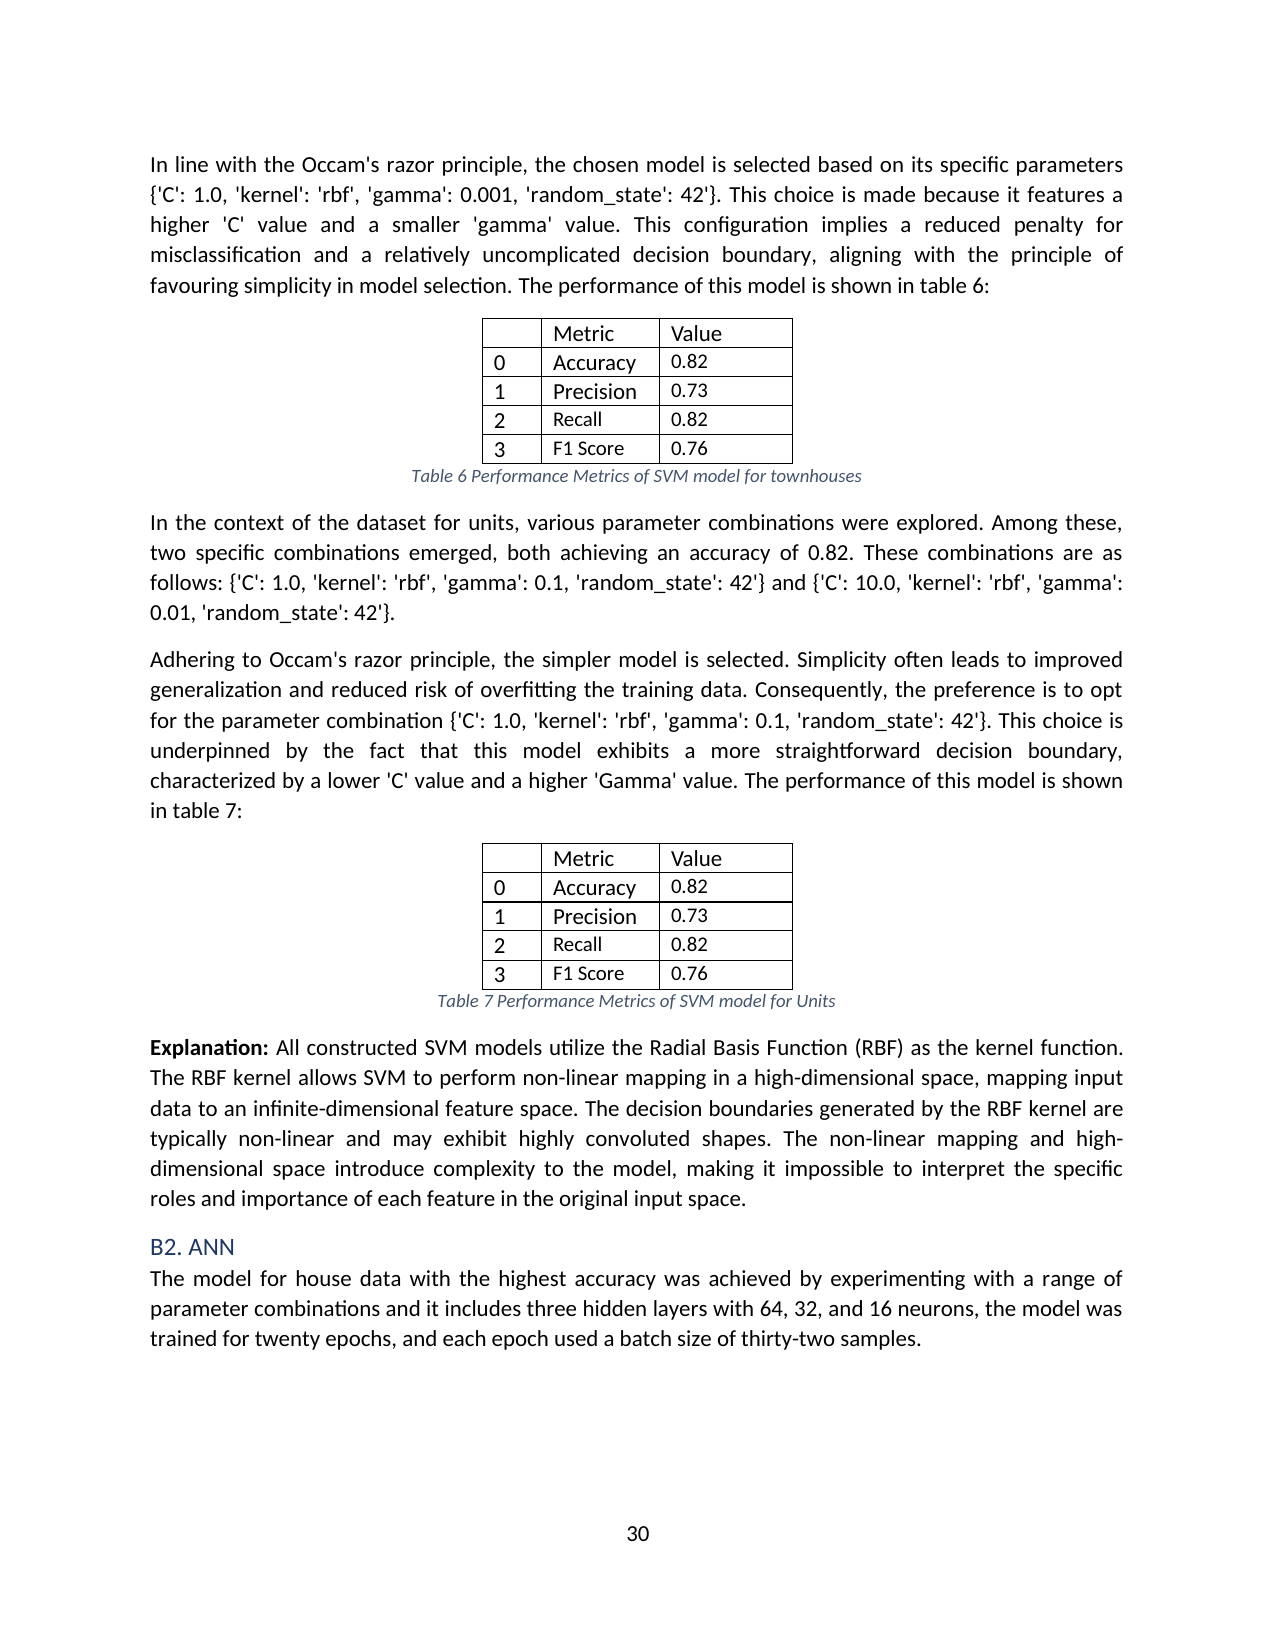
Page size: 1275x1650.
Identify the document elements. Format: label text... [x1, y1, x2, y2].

table_header [483, 319, 541, 347]
table_cell 0.82 [660, 931, 792, 959]
table_cell Recall [542, 406, 659, 434]
text The model for house data with the highest accuracy was achieved by experimenting with a range of parameter combinations and it includes three hidden layers with 64, 32, and 16 neurons, the model was trained for twenty epochs, and each epoch used a batch size of thirty-two samples. [150, 1264, 1125, 1353]
table_cell 0.82 [660, 406, 792, 434]
table_cell 0 [483, 873, 541, 901]
table_cell Precision [542, 903, 659, 930]
table_cell 1 [483, 903, 541, 930]
table_cell F1 Score [542, 961, 659, 988]
table_cell 0.73 [660, 377, 792, 405]
table_cell Precision [542, 377, 659, 405]
table_header [483, 844, 541, 872]
text In line with the Occam's razor principle, the chosen model is selected based on its specific parameters {'C': 1.0, 'kernel': 'rbf', 'gamma': 0.001, 'random_state': 42'}. This choice is made because it features a higher 'C' value and a smaller 'gamma' value. This configuration implies a reduced penalty for misclassification and a relatively uncomplicated decision boundary, aligning with the principle of favouring simplicity in model selection. The performance of this model is shown in table 6: [150, 150, 1125, 299]
table_cell Accuracy [542, 873, 659, 901]
table_header Value [660, 319, 792, 347]
table_cell 2 [483, 406, 541, 434]
text In the context of the dataset for units, various parameter combinations were explored. Among these, two specific combinations emerged, both achieving an accuracy of 0.82. These combinations are as follows: {'C': 1.0, 'kernel': 'rbf', 'gamma': 0.1, 'random_state': 42'} and {'C': 10.0, 'kernel': 'rbf', 'gamma': 0.01, 'random_state': 42'}. [150, 508, 1125, 626]
text Explanation: All constructed SVM models utilize the Radial Basis Function (RBF) as the kernel function. The RBF kernel allows SVM to perform non-linear mapping in a high-dimensional space, mapping input data to an infinite-dimensional feature space. The decision boundaries generated by the RBF kernel are typically non-linear and may exhibit highly convoluted shapes. The non-linear mapping and high-dimensional space introduce complexity to the model, making it impossible to interpret the specific roles and importance of each feature in the original input space. [150, 1033, 1125, 1212]
table_cell Recall [542, 931, 659, 959]
table_header Metric [542, 844, 659, 872]
table_cell 0.76 [660, 961, 792, 988]
subtitle B2. ANN [150, 1231, 1125, 1262]
table_cell F1 Score [542, 435, 659, 463]
table_cell 3 [483, 435, 541, 463]
table_cell 0.82 [660, 348, 792, 376]
text Table 7 Performance Metrics of SVM model for Units [150, 989, 1125, 1012]
text Adhering to Occam's razor principle, the simpler model is selected. Simplicity often leads to improved generalization and reduced risk of overfitting the training data. Consequently, the preference is to opt for the parameter combination {'C': 1.0, 'kernel': 'rbf', 'gamma': 0.1, 'random_state': 42'}. This choice is underpinned by the fact that this model exhibits a more straightforward decision boundary, characterized by a lower 'C' value and a higher 'Gamma' value. The performance of this model is shown in table 7: [150, 645, 1125, 824]
table_cell 0.76 [660, 435, 792, 463]
table_cell 3 [483, 961, 541, 988]
table_header Metric [542, 319, 659, 347]
table_cell 0.73 [660, 903, 792, 930]
table_cell 1 [483, 377, 541, 405]
text Table 6 Performance Metrics of SVM model for townhouses [150, 464, 1125, 487]
table_cell Accuracy [542, 348, 659, 376]
table_cell 0.82 [660, 873, 792, 901]
table_header Value [660, 844, 792, 872]
table_cell 2 [483, 931, 541, 959]
table_cell 0 [483, 348, 541, 376]
